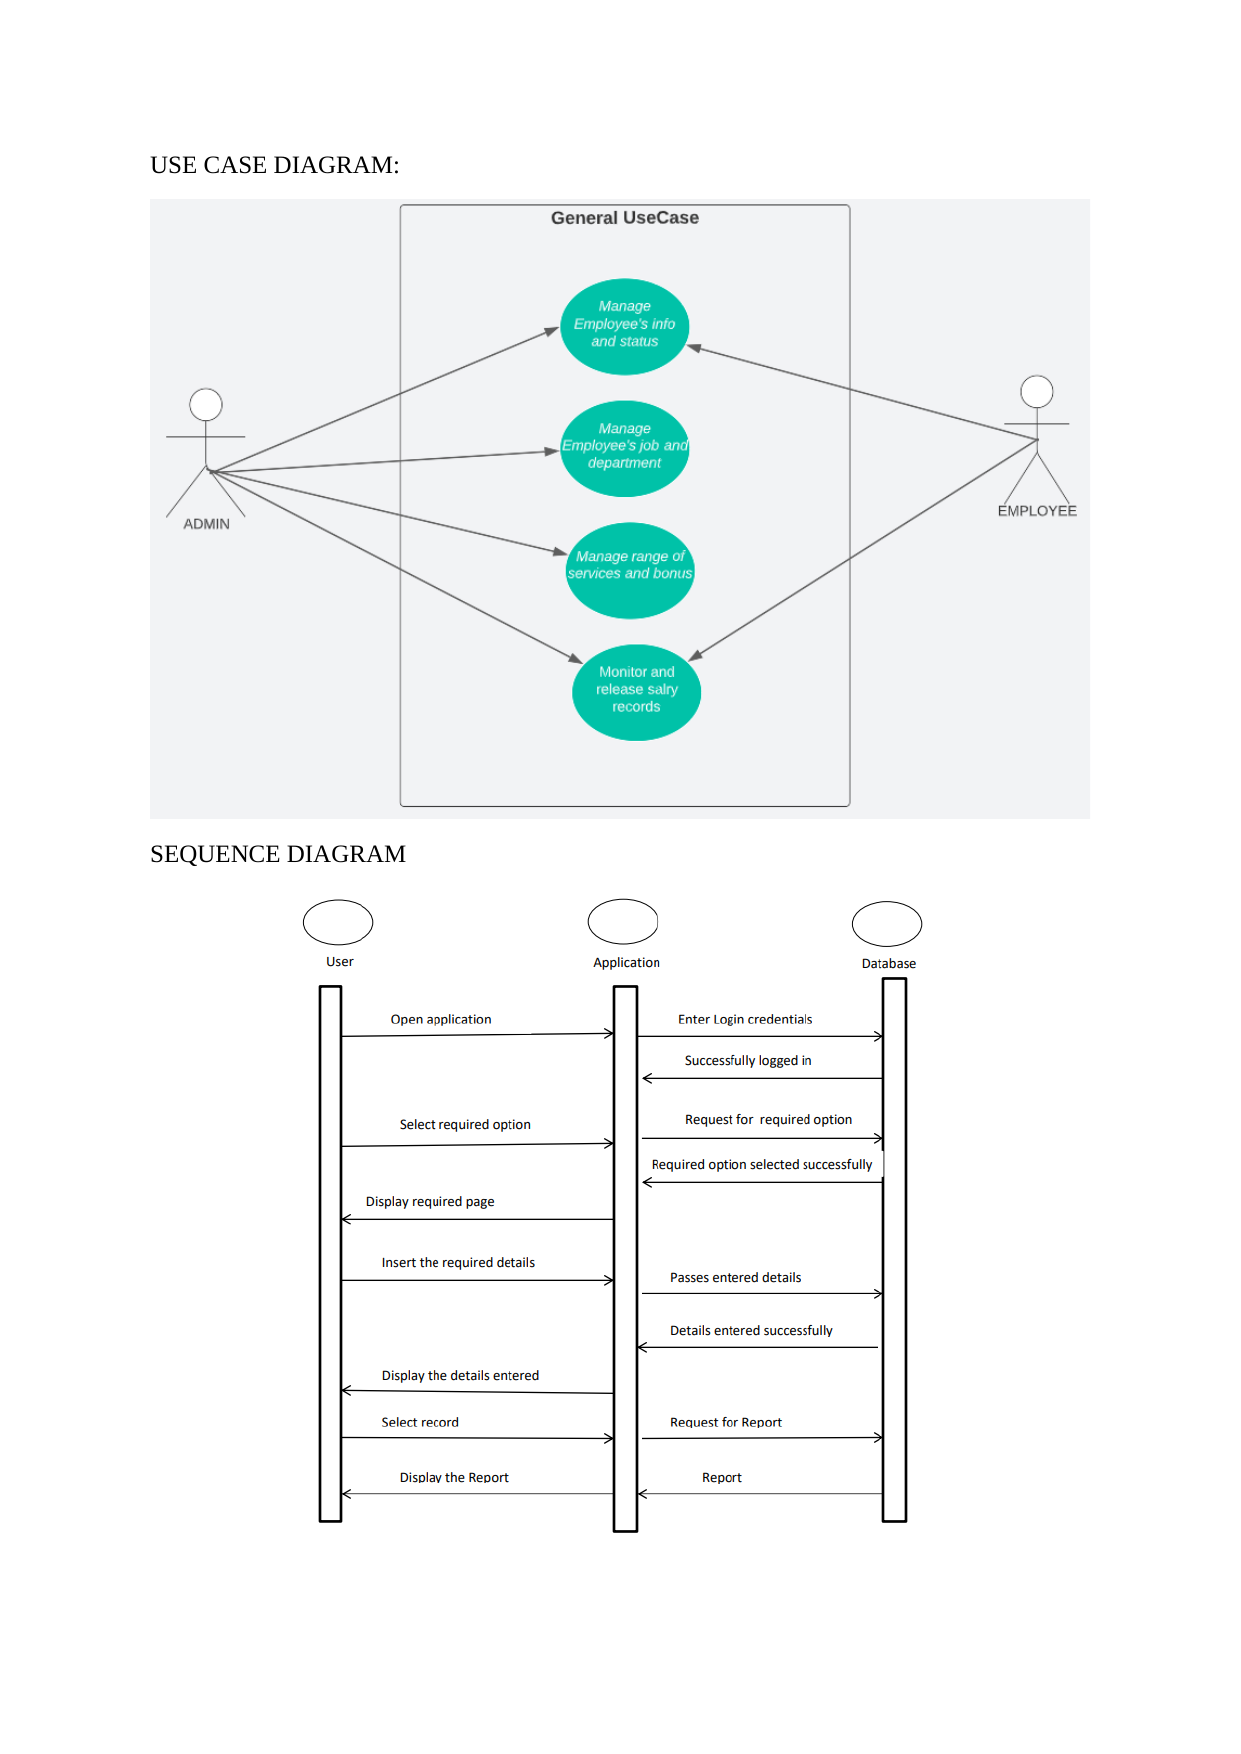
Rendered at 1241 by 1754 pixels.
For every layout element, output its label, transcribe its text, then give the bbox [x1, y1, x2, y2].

text USE CASE DIAGRAM: [150, 150, 1090, 179]
text SEQUENCE DIAGRAM [150, 839, 1090, 868]
picture [287, 889, 953, 1561]
picture [150, 199, 1091, 819]
